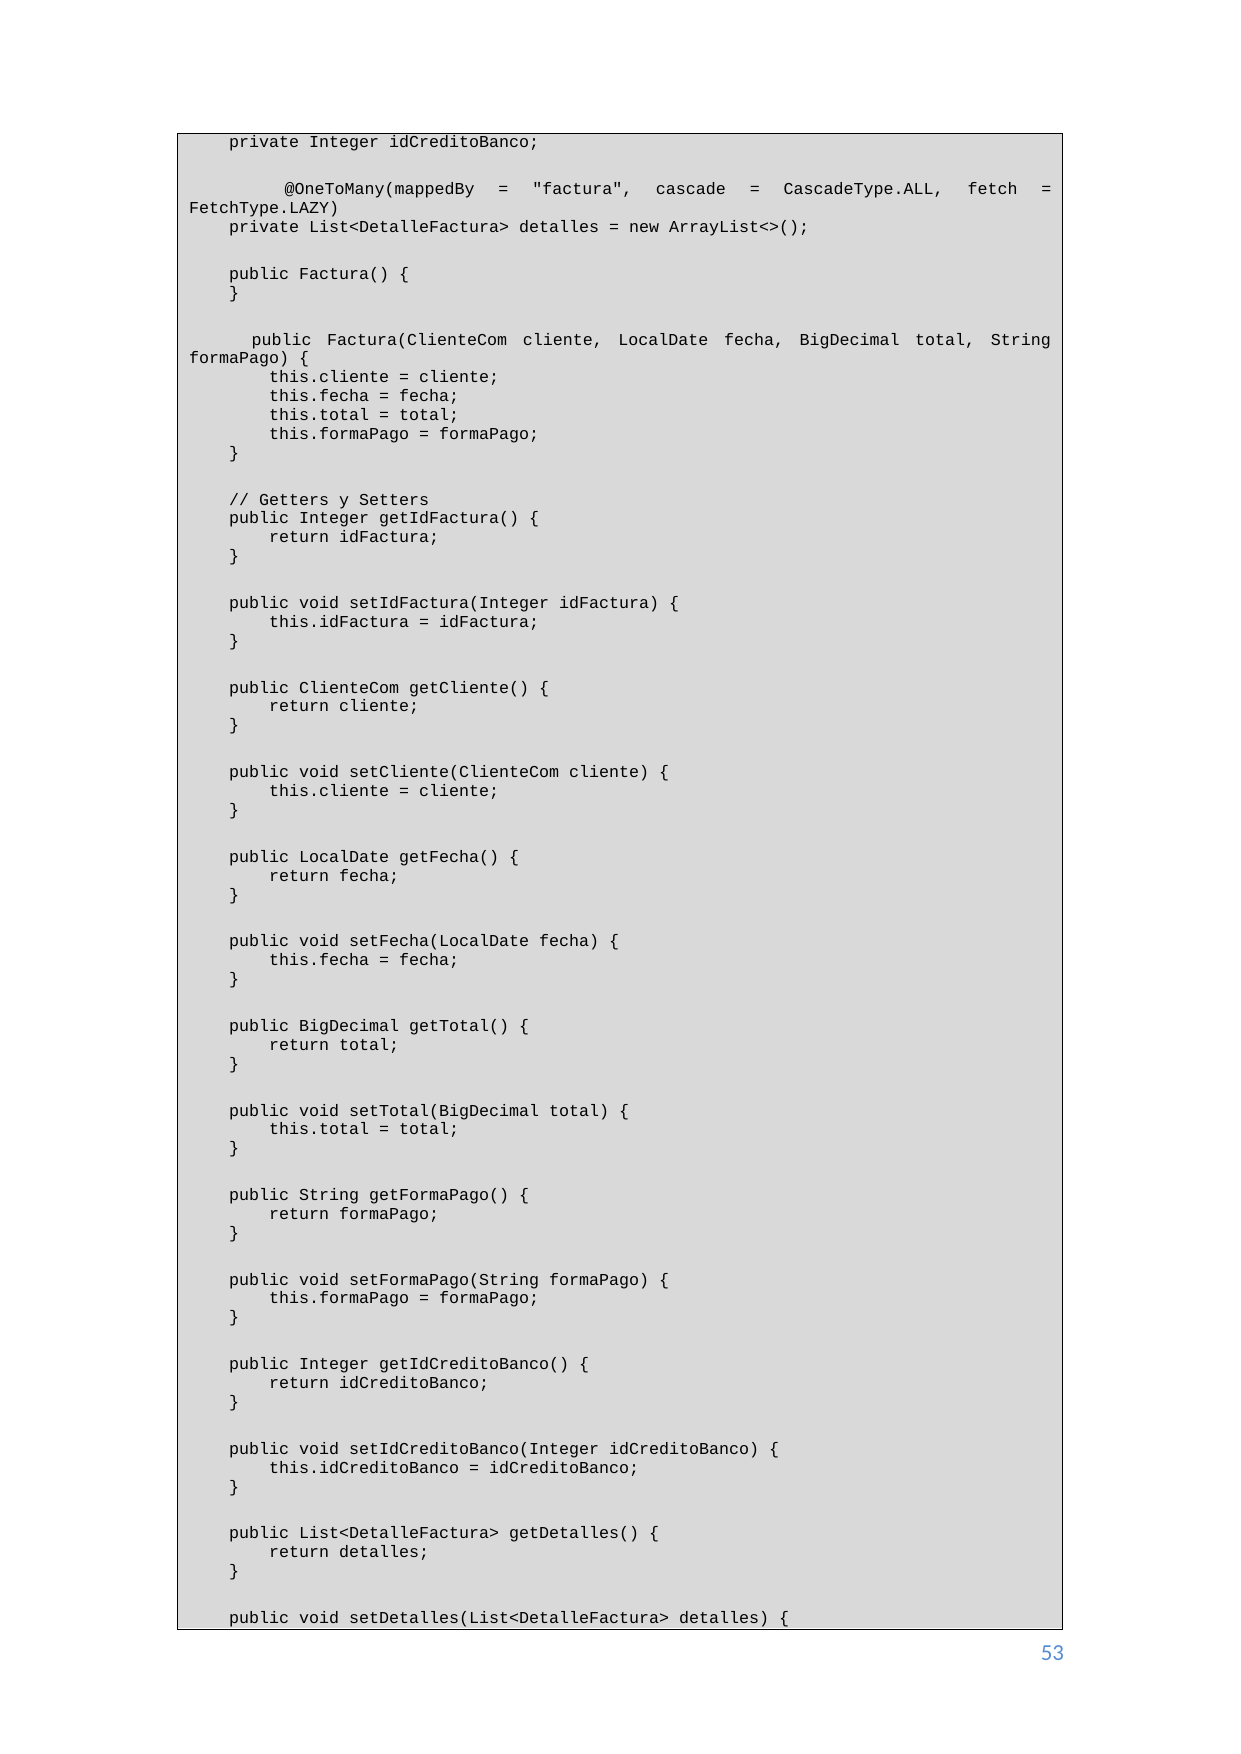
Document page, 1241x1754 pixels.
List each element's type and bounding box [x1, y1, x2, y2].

table_header [178, 134, 1062, 1628]
